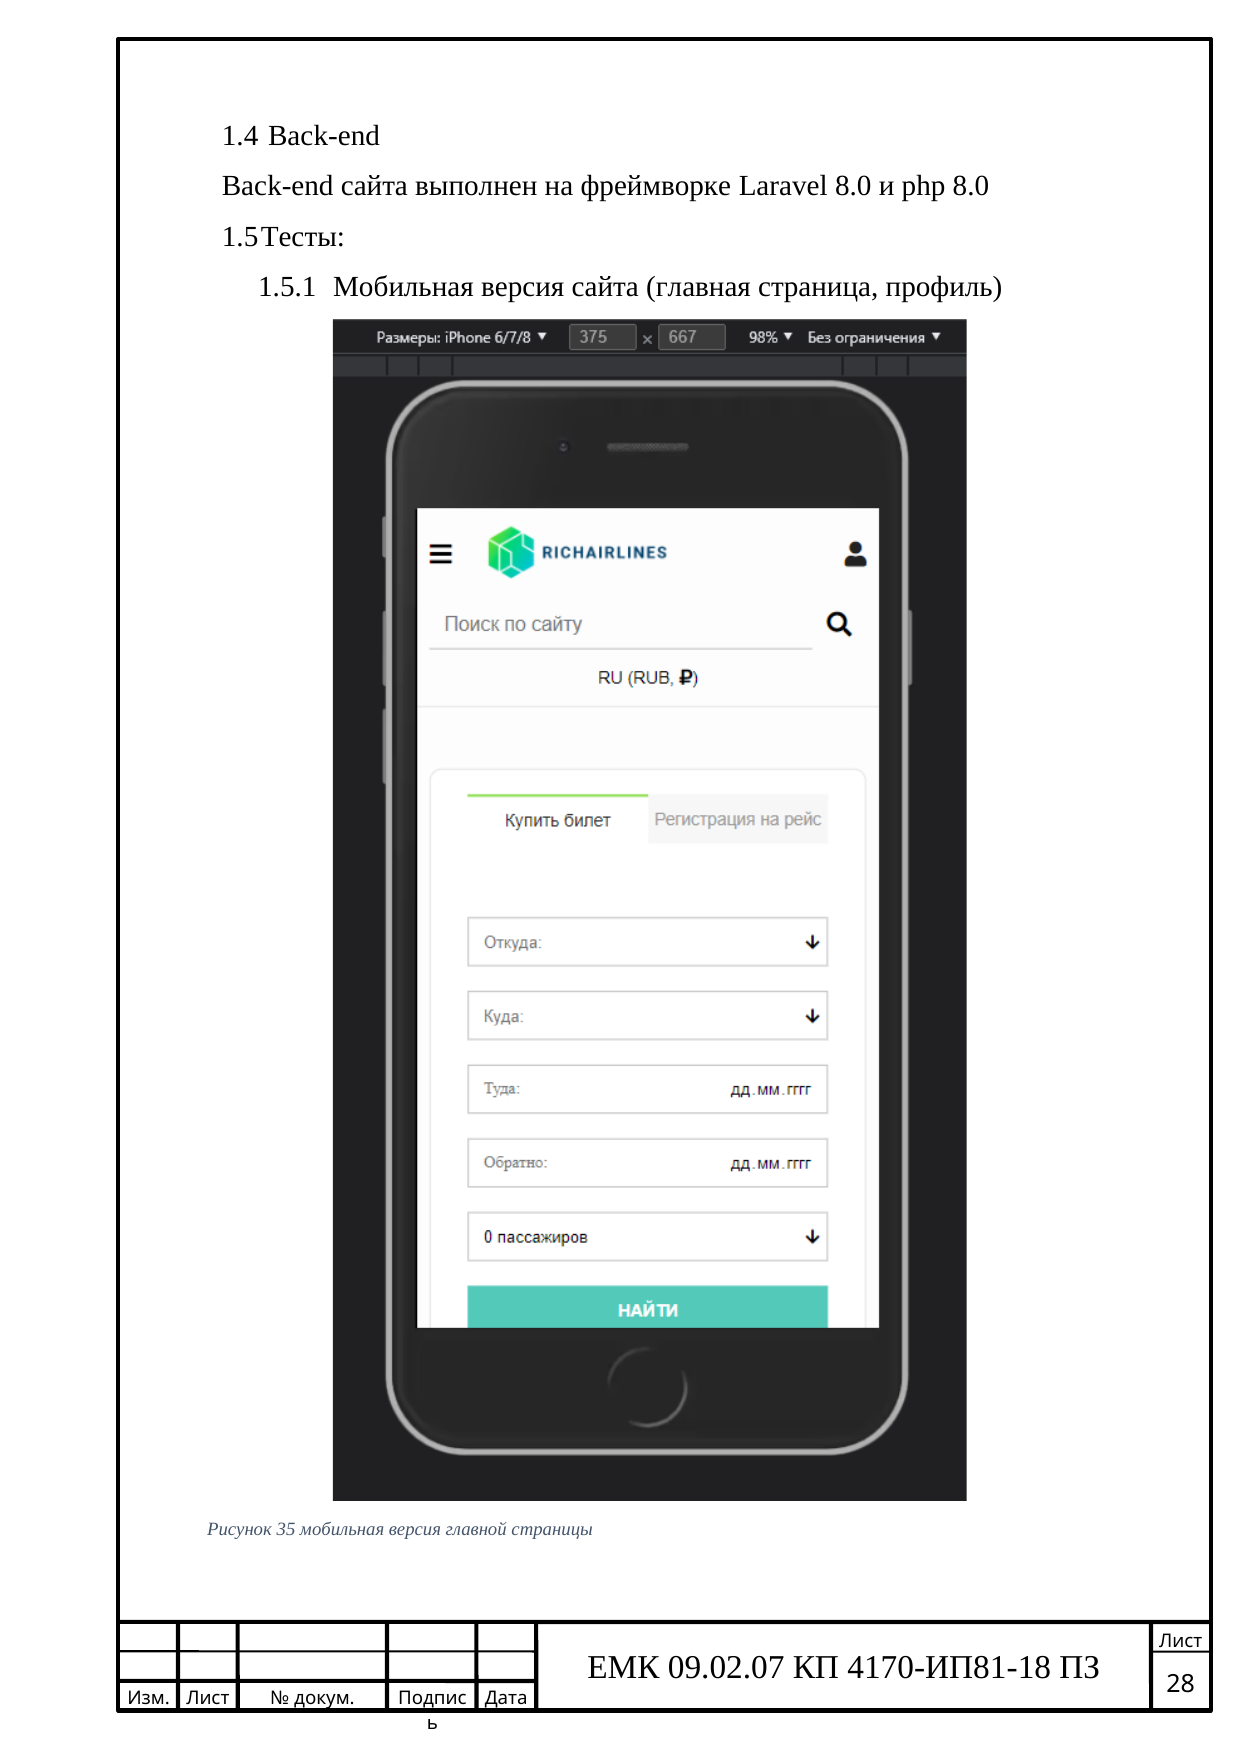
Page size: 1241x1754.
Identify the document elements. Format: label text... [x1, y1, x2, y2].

subtitle Back-end [222, 118, 1181, 152]
list Мобильная версия сайта (главная страница, профиль) [258, 269, 1181, 303]
text Рисунок 35 мобильная версия главной страницы [148, 1517, 1181, 1539]
text Back-end сайта выполнен на фреймворке Laravel 8.0 и php 8.0 [148, 168, 1181, 202]
subtitle Тесты: [222, 219, 1181, 252]
picture [332, 319, 967, 1501]
